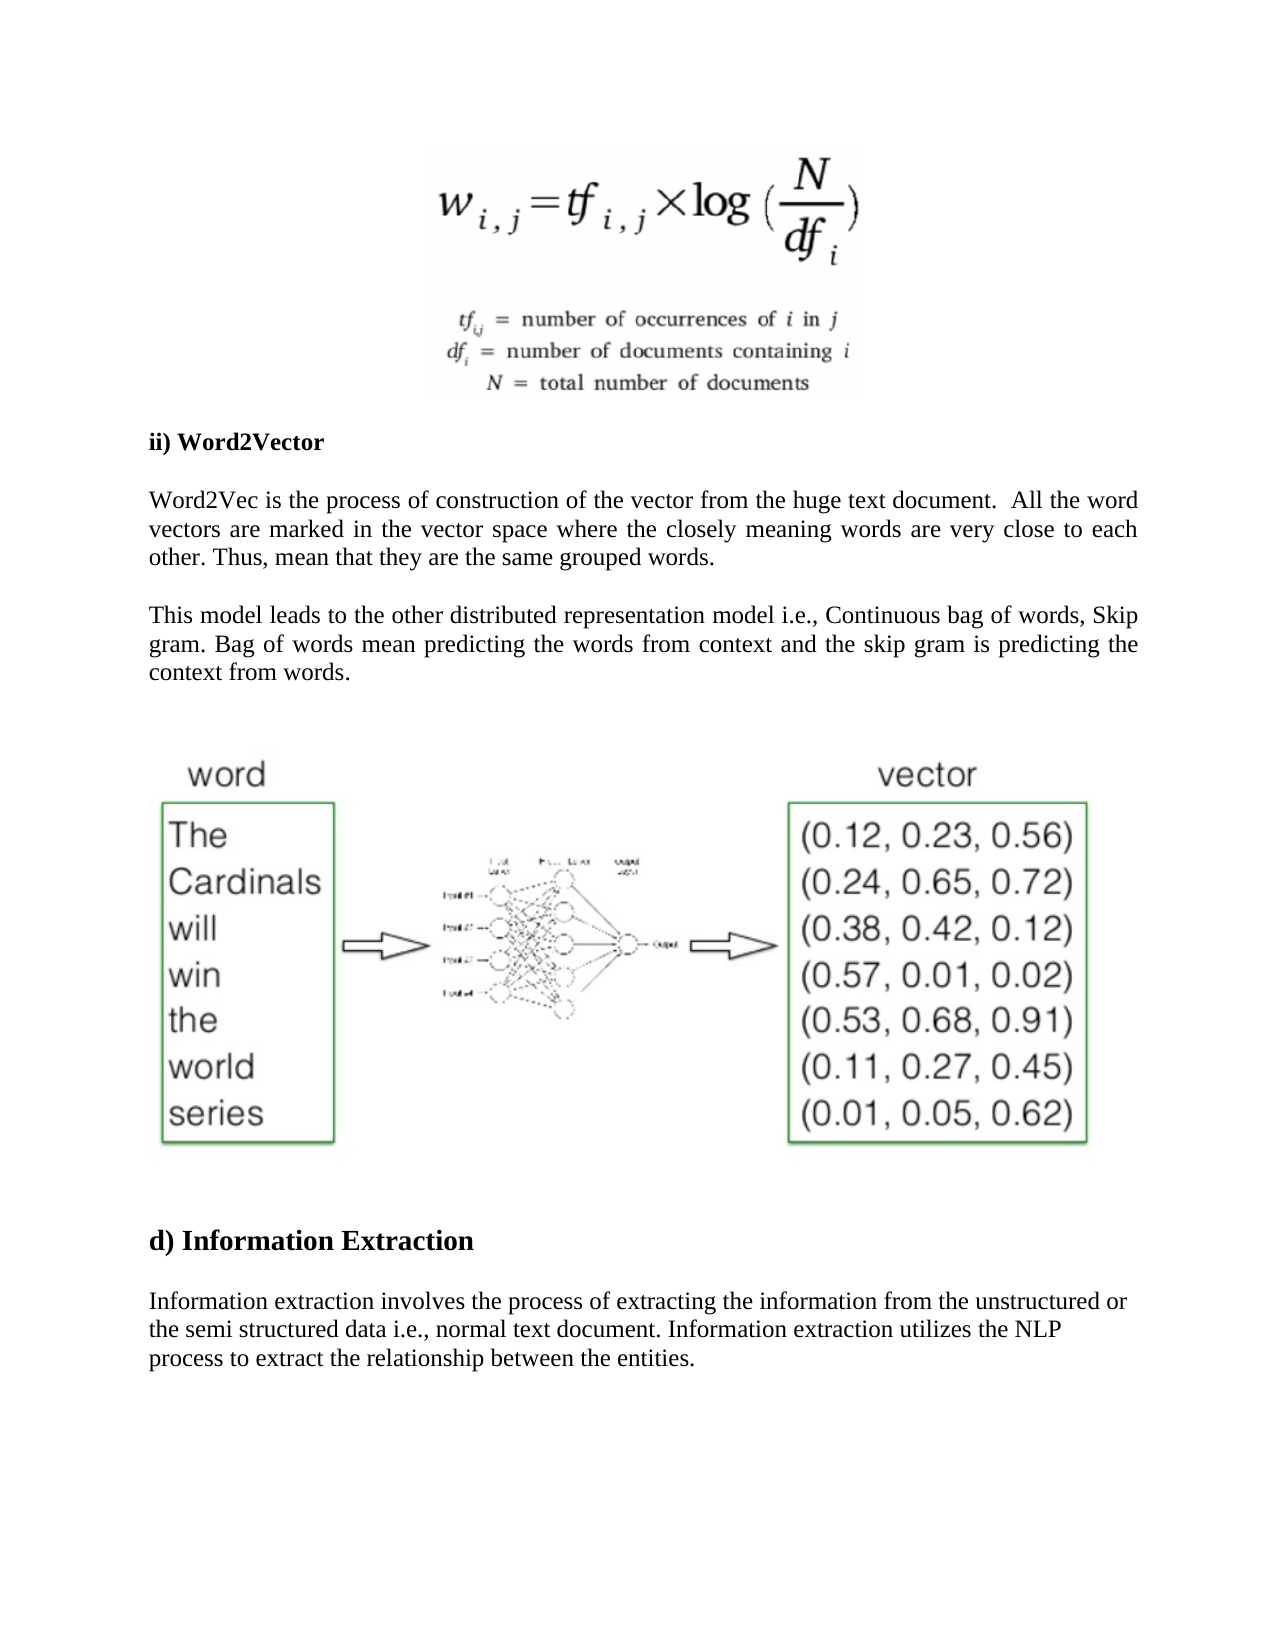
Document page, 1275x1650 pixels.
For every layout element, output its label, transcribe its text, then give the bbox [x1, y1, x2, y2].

text Word2Vec is the process of construction of the vector from the huge text document. All the word vectors are marked in the vector space where the closely meaning words are very close to each other. Thus, mean that they are the same grouped words. [148, 485, 1140, 571]
text ii) Word2Vector [148, 427, 1140, 456]
text This model leads to the other distributed representation model i.e., Continuous bag of words, Skip gram. Bag of words mean predicting the words from context and the skip gram is predicting the context from words. [148, 600, 1140, 686]
picture [425, 150, 864, 399]
picture [148, 715, 1124, 1190]
text Information extraction involves the process of extracting the information from the unstructured or the semi structured data i.e., normal text document. Information extraction utilizes the NLP process to extract the relationship between the entities. [148, 1286, 1140, 1372]
text d) Information Extraction [148, 1223, 1140, 1257]
